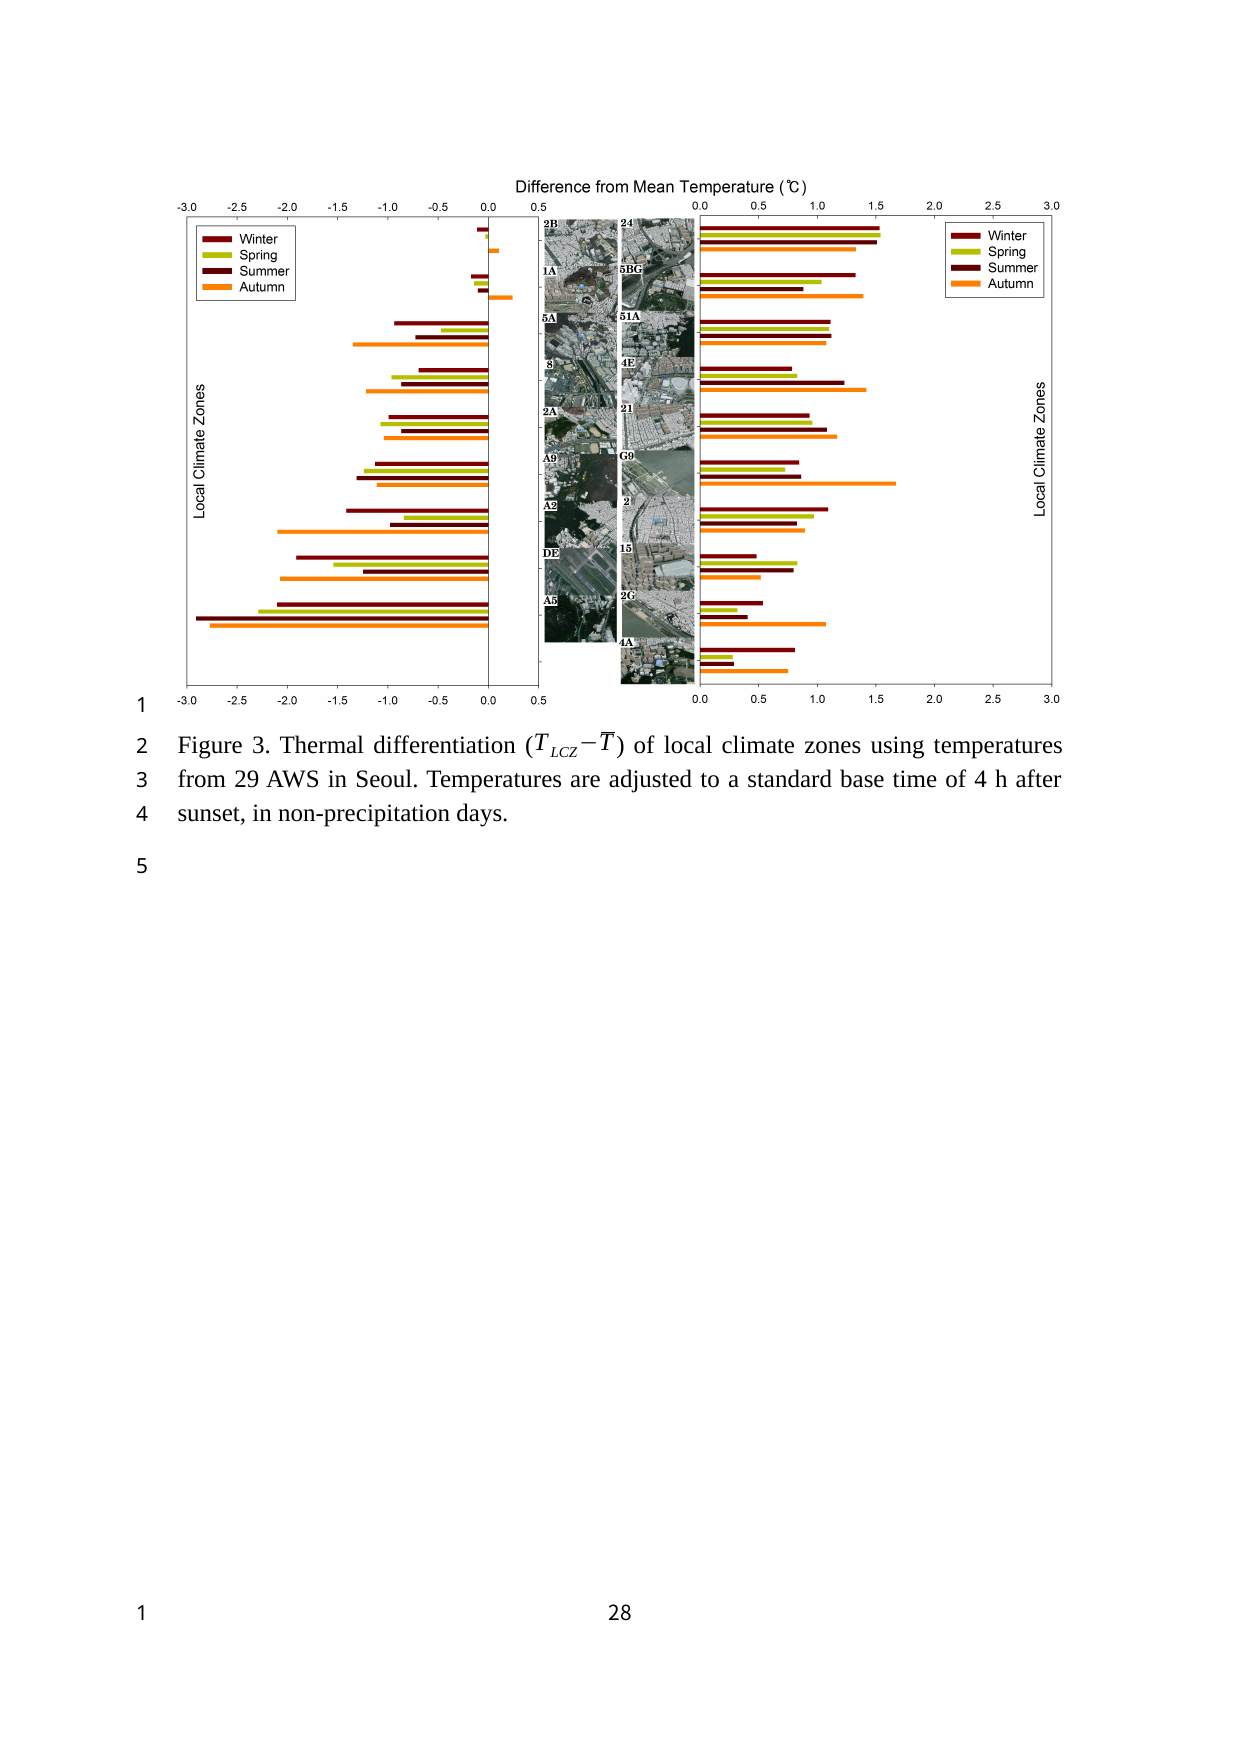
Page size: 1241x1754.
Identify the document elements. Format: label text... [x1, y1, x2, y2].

picture [177, 177, 1062, 712]
text Figure 3. Thermal differentiation () of local climate zones using temperatures from 29 AWS in Seoul. Temperatures are adjusted to a standard base time of 4 h after sunset, in non-precipitation days. [177, 729, 1063, 826]
